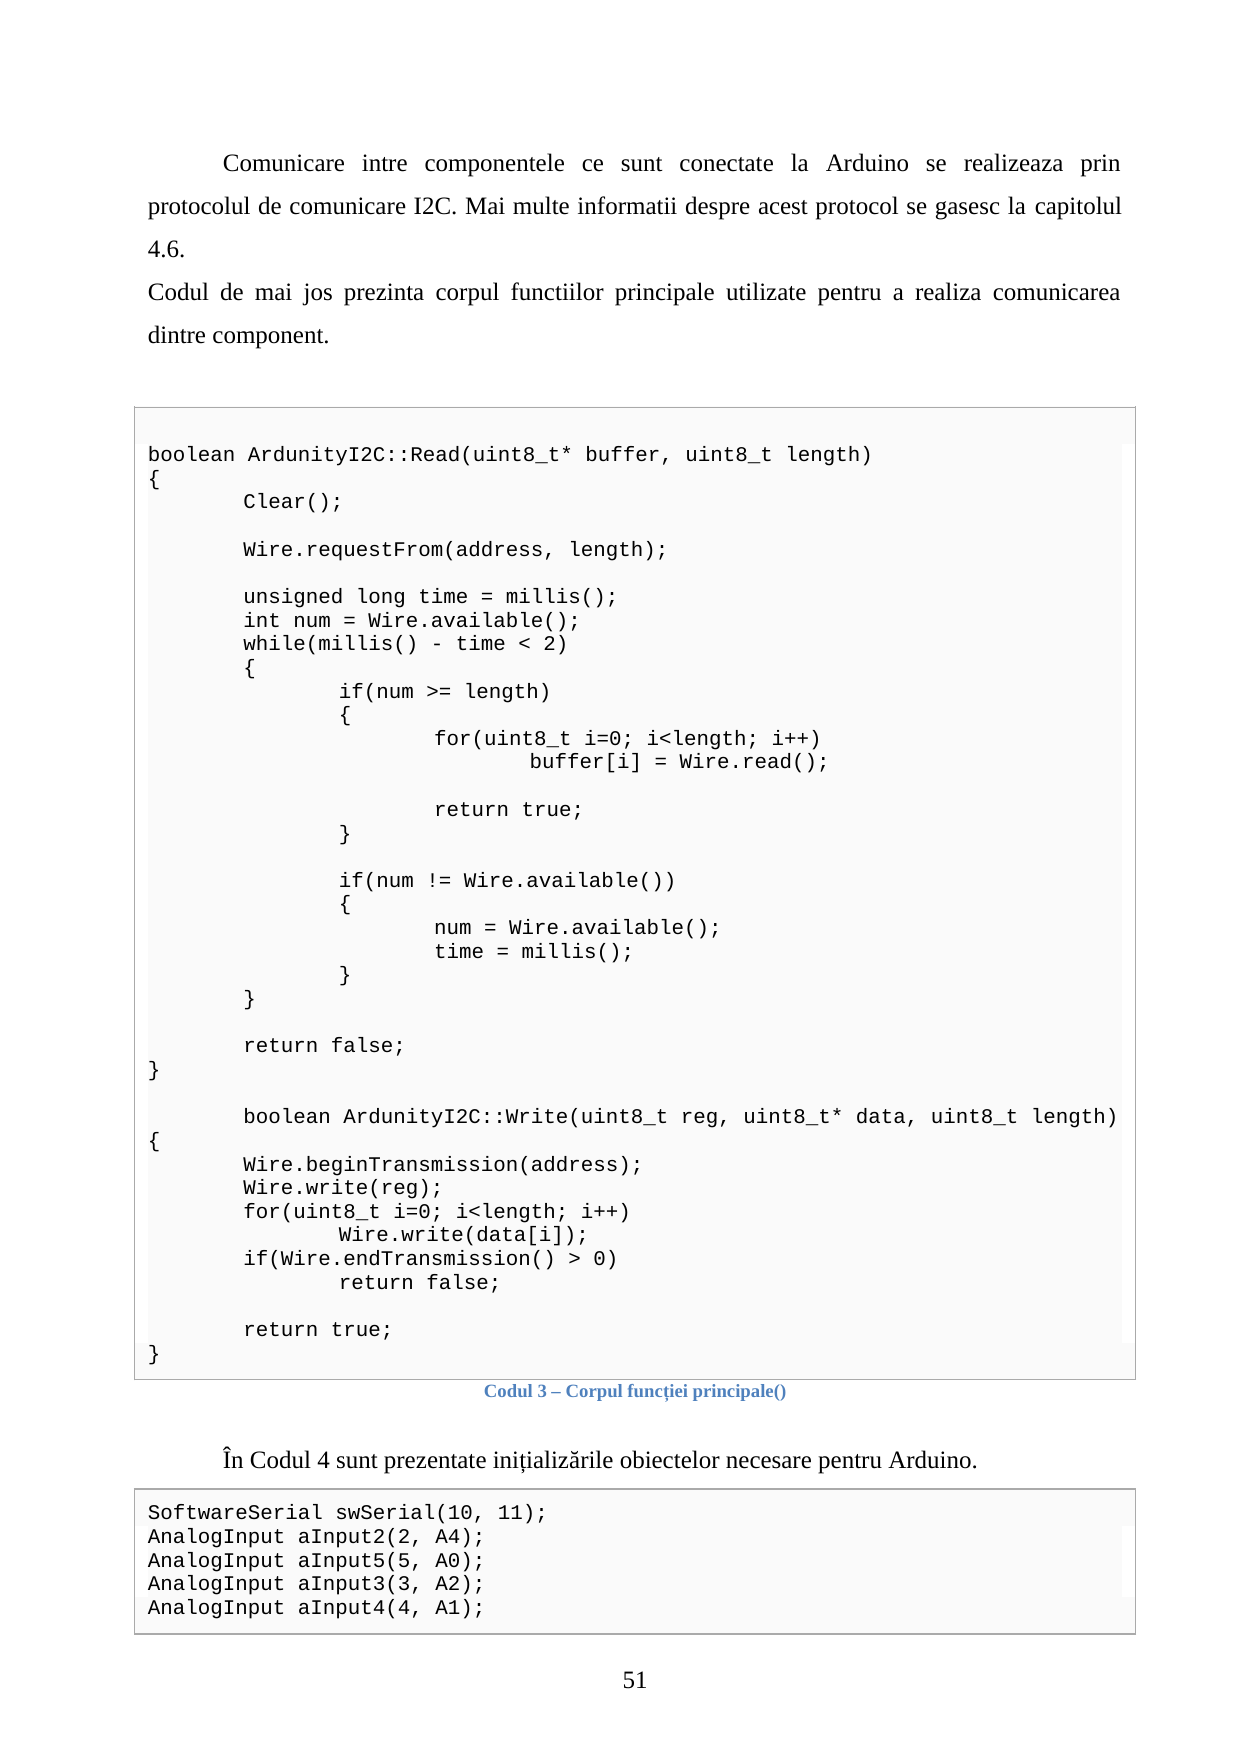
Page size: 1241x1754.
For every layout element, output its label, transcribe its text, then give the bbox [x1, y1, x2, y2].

text boolean ArdunityI2C::Read(uint8_t* buffer, uint8_t length) [148, 444, 1122, 468]
text AnalogInput aInput4(4, A1); [135, 1583, 1135, 1633]
text AnalogInput aInput2(2, A4); [148, 1526, 1122, 1549]
text } [148, 964, 1122, 988]
text În Codul 4 sunt prezentate inițializările obiectelor necesare pentru Arduino. [148, 1445, 1122, 1474]
text return false; [148, 1272, 1122, 1295]
text for(uint8_t i=0; i<length; i++) [148, 728, 1122, 752]
text SoftwareSerial swSerial(10, 11); [135, 1490, 1135, 1526]
text { [148, 1130, 1122, 1153]
text Codul 3 – Corpul funcției principale() [148, 1380, 1122, 1402]
text int num = Wire.available(); [148, 610, 1122, 633]
text Clear(); [148, 491, 1122, 515]
text Comunicare intre componentele ce sunt conectate la Arduino se realizeaza prin protocolul de comunicare I2C. Mai multe informatii despre acest protocol se gasesc la capitolul 4.6. [148, 148, 1122, 263]
text return true; [148, 799, 1122, 822]
text return false; [148, 1035, 1122, 1059]
text { [148, 657, 1122, 681]
text Codul de mai jos prezinta corpul functiilor principale utilizate pentru a realiza comunicarea dintre component. [148, 277, 1122, 349]
text } [148, 822, 1122, 846]
text if(Wire.endTransmission() > 0) [148, 1248, 1122, 1272]
text buffer[i] = Wire.read(); [148, 752, 1122, 775]
text AnalogInput aInput5(5, A0); [148, 1549, 1122, 1573]
text } [148, 988, 1122, 1012]
text while(millis() - time < 2) [148, 633, 1122, 657]
text { [148, 704, 1122, 728]
text for(uint8_t i=0; i<length; i++) [148, 1201, 1122, 1224]
text boolean ArdunityI2C::Write(uint8_t reg, uint8_t* data, uint8_t length) [148, 1106, 1122, 1130]
text { [148, 893, 1122, 917]
text if(num >= length) [148, 681, 1122, 704]
text Wire.requestFrom(address, length); [148, 539, 1122, 562]
text Wire.write(data[i]); [148, 1224, 1122, 1248]
text unsigned long time = millis(); [148, 586, 1122, 610]
text } [135, 1329, 1135, 1379]
text time = millis(); [148, 941, 1122, 964]
text num = Wire.available(); [148, 917, 1122, 941]
text { [148, 468, 1122, 491]
text Wire.beginTransmission(address); [148, 1153, 1122, 1177]
text if(num != Wire.available()) [148, 870, 1122, 893]
text Wire.write(reg); [148, 1177, 1122, 1201]
text } [148, 1059, 1122, 1083]
